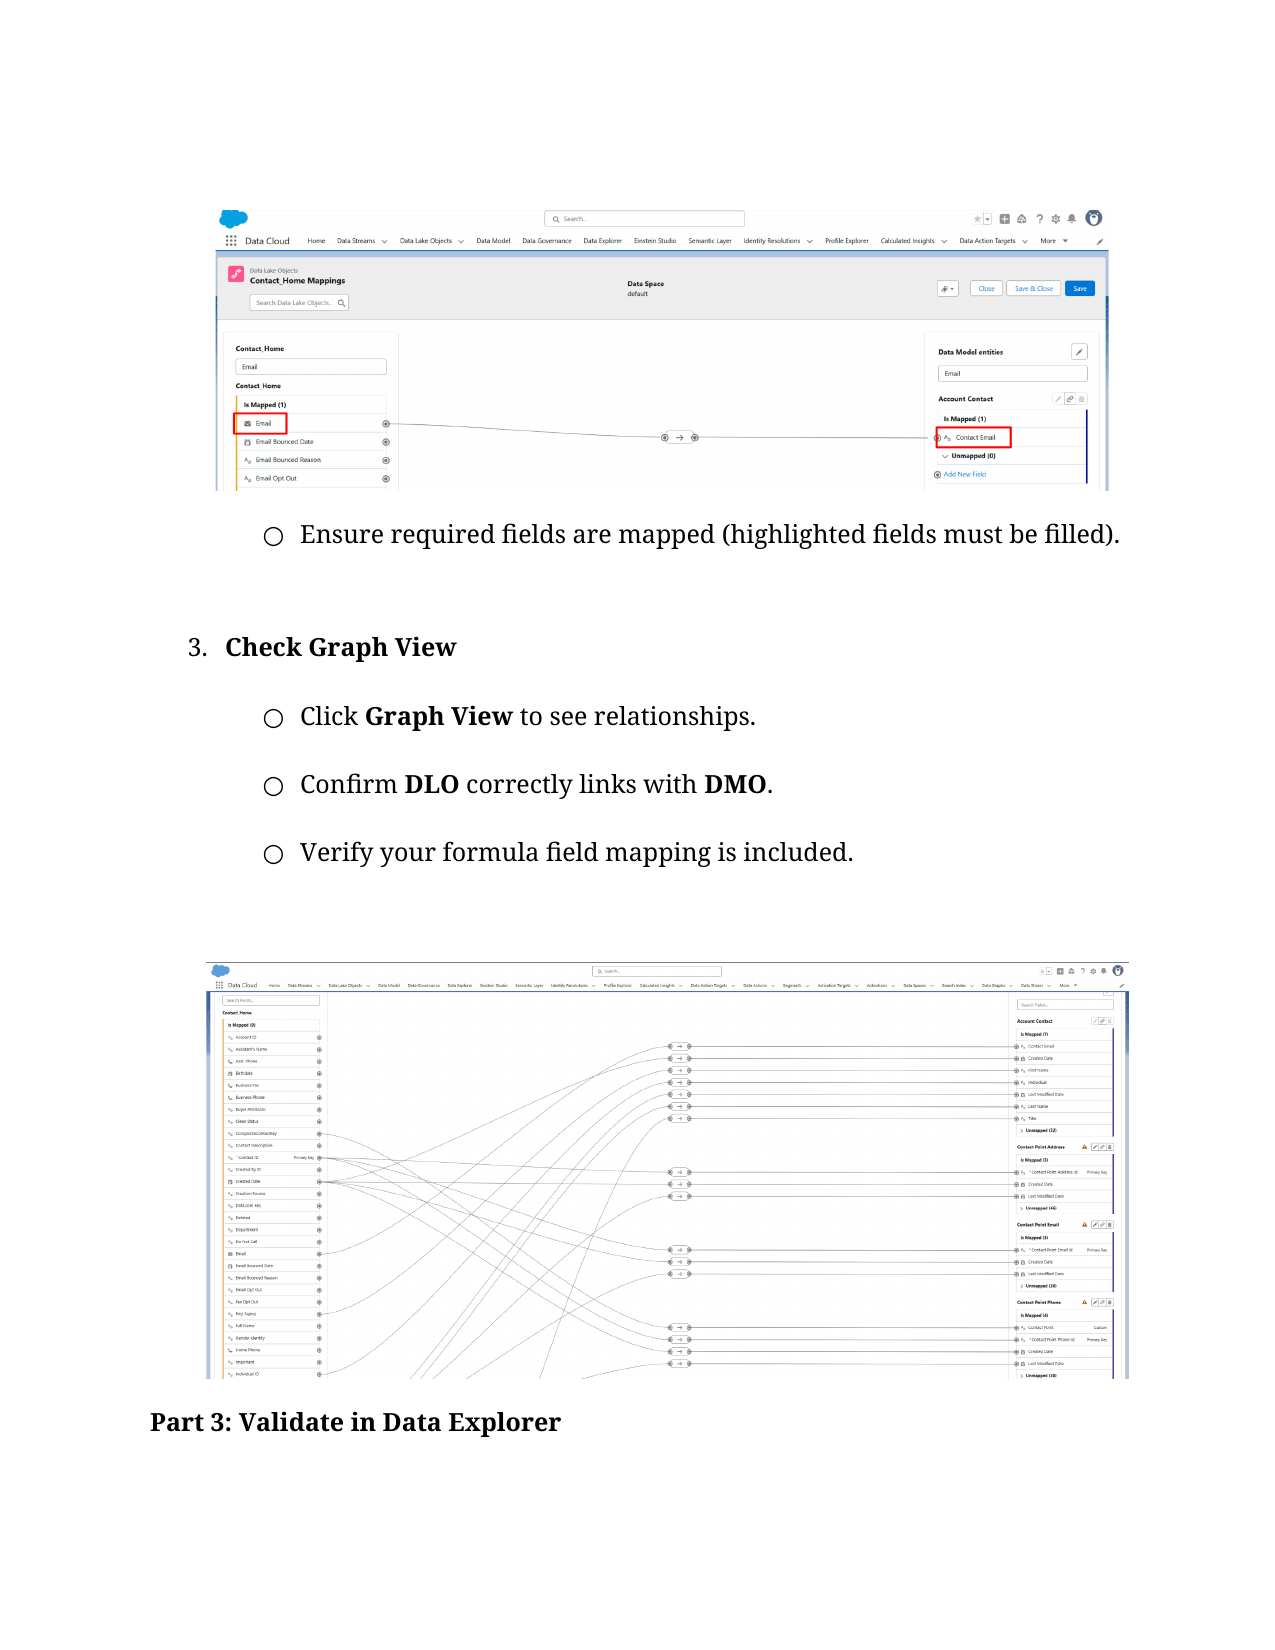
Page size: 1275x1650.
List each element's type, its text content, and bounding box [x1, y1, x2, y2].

list Click Graph View to see relationships. [262, 698, 1125, 732]
list Confirm DLO correctly links with DMO. [262, 766, 1125, 800]
list Ensure required fields are mapped (highlighted fields must be filled). [262, 517, 1125, 604]
list Verify your formula field mapping is included. [262, 834, 1125, 868]
picture [206, 962, 1129, 1379]
list Check Graph View [187, 630, 1125, 664]
subtitle Part 3: Validate in Data Explorer [150, 1405, 1125, 1439]
picture [215, 210, 1109, 491]
